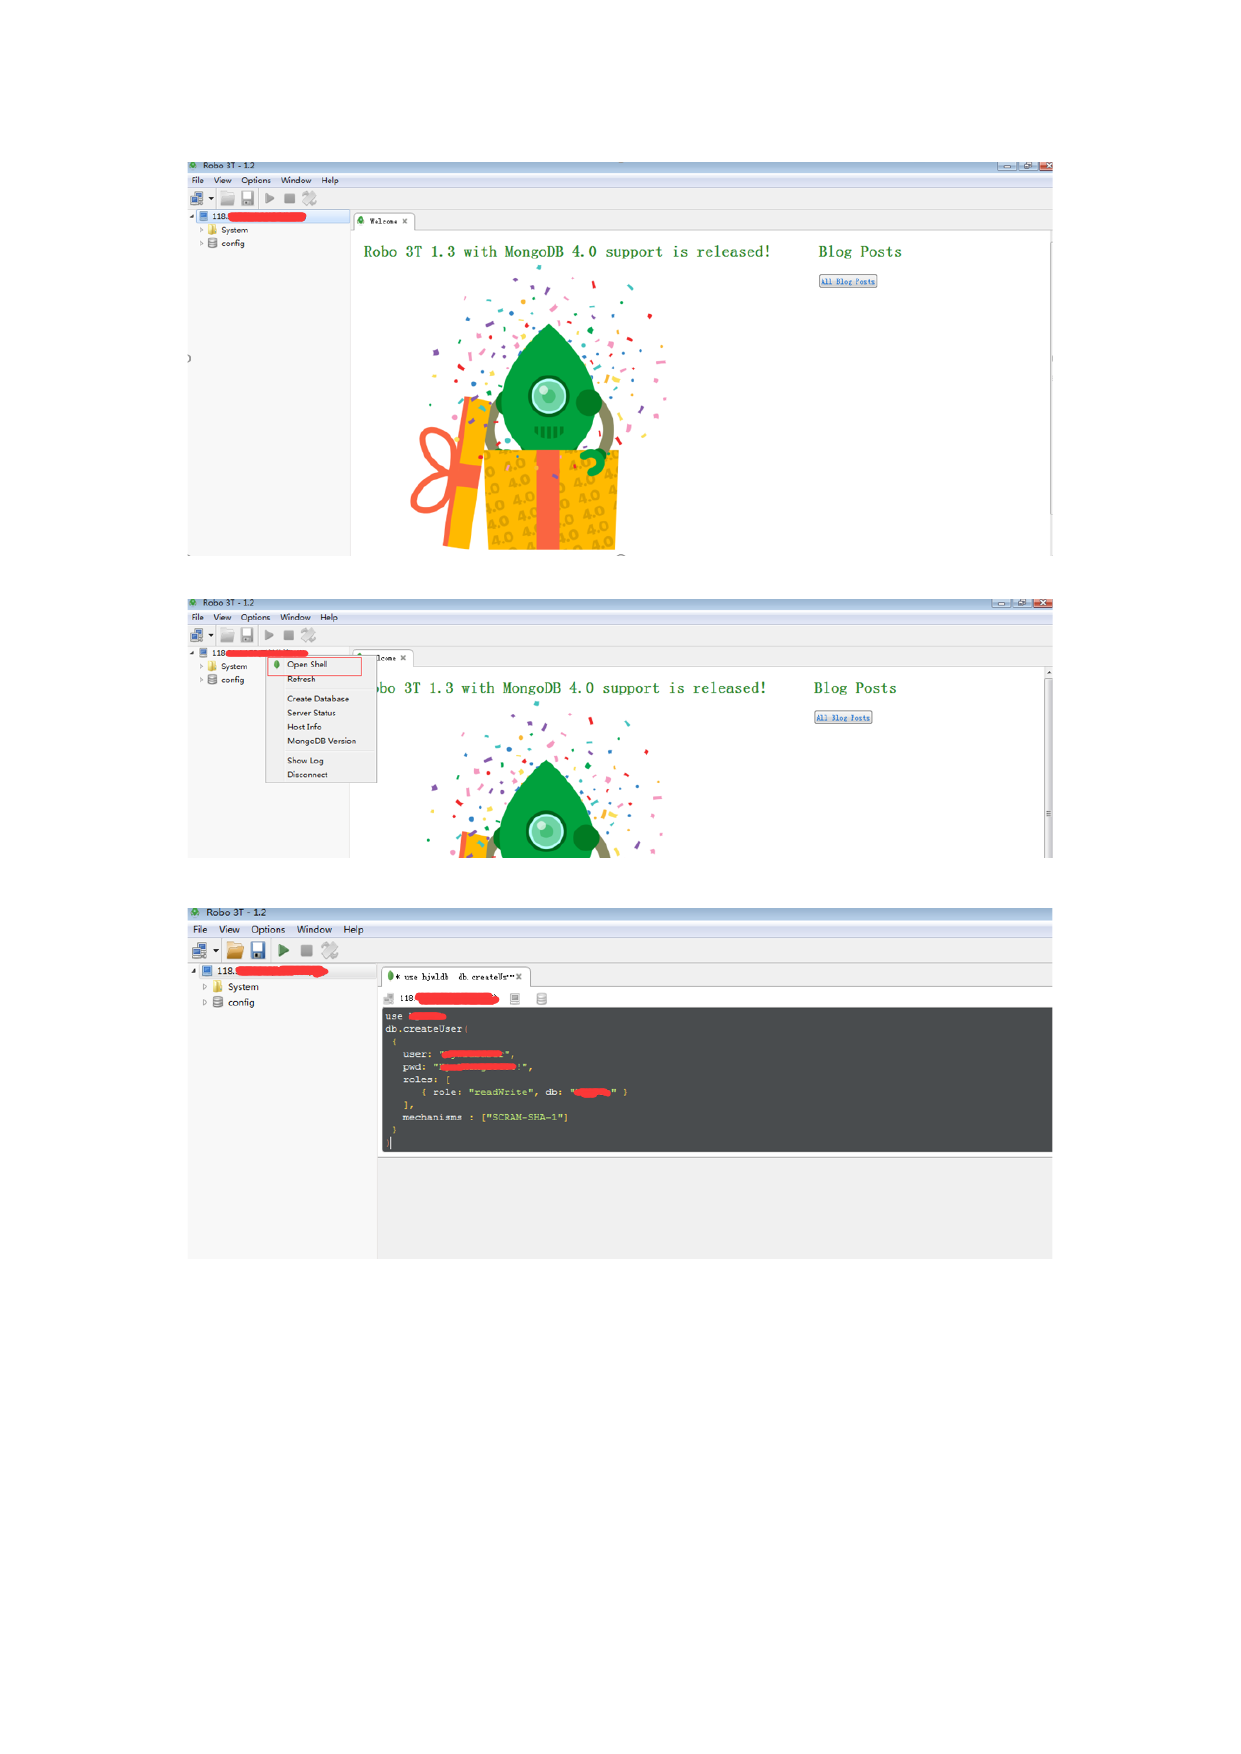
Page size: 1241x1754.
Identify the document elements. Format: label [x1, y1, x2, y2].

picture [187, 906, 1053, 1259]
picture [187, 599, 1053, 862]
picture [187, 162, 1053, 556]
